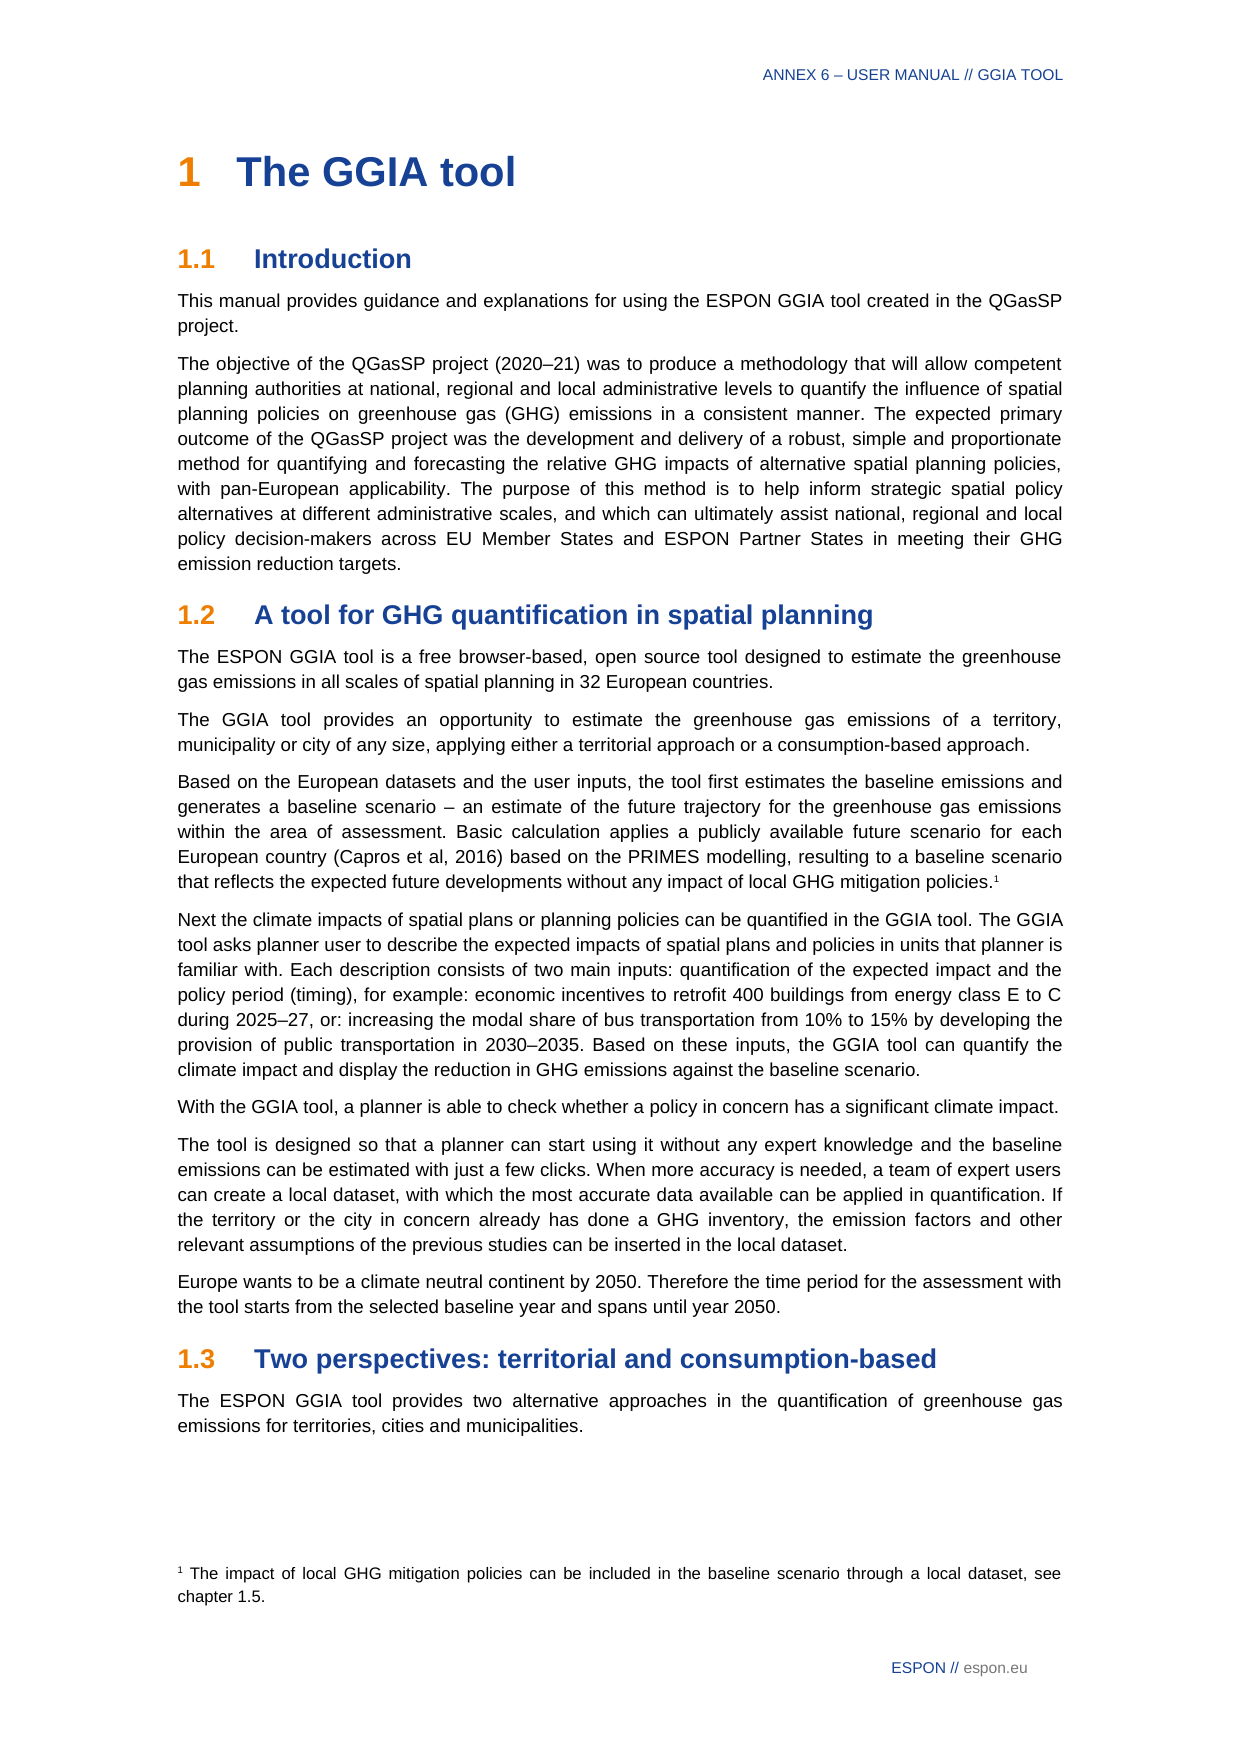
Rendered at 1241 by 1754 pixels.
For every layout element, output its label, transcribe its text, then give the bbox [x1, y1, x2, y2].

text The tool is designed so that a planner can start using it without any expert knowledge and the baseline emissions can be estimated with just a few clicks. When more accuracy is needed, a team of expert users can create a local dataset, with which the most accurate data available can be applied in quantification. If the territory or the city in concern already has done a GHG inventory, the emission factors and other relevant assumptions of the previous studies can be inserted in the local dataset. [177, 1130, 1063, 1255]
subtitle A tool for GHG quantification in spatial planning [177, 599, 1063, 630]
text Next the climate impacts of spatial plans or planning policies can be quantified in the GGIA tool. The GGIA tool asks planner user to describe the expected impacts of spatial plans and policies in units that planner is familiar with. Each description consists of two main inputs: quantification of the expected impact and the policy period (timing), for example: economic incentives to retrofit 400 buildings from energy class E to C during 2025–27, or: increasing the modal share of bus transportation from 10% to 15% by developing the provision of public transportation in 2030–2035. Based on these inputs, the GGIA tool can quantify the climate impact and display the reduction in GHG emissions against the baseline scenario. [177, 905, 1063, 1080]
text Based on the European datasets and the user inputs, the tool first estimates the baseline emissions and generates a baseline scenario – an estimate of the future trajectory for the greenhouse gas emissions within the area of assessment. Basic calculation applies a publicly available future scenario for each European country based on the PRIMES modelling, resulting to a baseline scenario that reflects the expected future developments without any impact of local GHG mitigation policies. [177, 768, 1063, 893]
text This manual provides guidance and explanations for using the ESPON GGIA tool created in the QGasSP project. [177, 287, 1063, 337]
text The ESPON GGIA tool provides two alternative approaches in the quantification of greenhouse gas emissions for territories, cities and municipalities. [177, 1387, 1063, 1437]
text With the GGIA tool, a planner is able to check whether a policy in concern has a significant climate impact. [177, 1093, 1063, 1118]
subtitle Two perspectives: territorial and consumption-based [177, 1343, 1063, 1374]
text Europe wants to be a climate neutral continent by 2050. Therefore the time period for the assessment with the tool starts from the selected baseline year and spans until year 2050. [177, 1268, 1063, 1318]
text The objective of the QGasSP project (2020–21) was to produce a methodology that will allow competent planning authorities at national, regional and local administrative levels to quantify the influence of spatial planning policies on greenhouse gas (GHG) emissions in a consistent manner. The expected primary outcome of the QGasSP project was the development and delivery of a robust, simple and proportionate method for quantifying and forecasting the relative GHG impacts of alternative spatial planning policies, with pan-European applicability. The purpose of this method is to help inform strategic spatial policy alternatives at different administrative scales, and which can ultimately assist national, regional and local policy decision-makers across EU Member States and ESPON Partner States in meeting their GHG emission reduction targets. [177, 349, 1063, 574]
subtitle The GGIA tool [177, 148, 1063, 196]
subtitle Introduction [177, 243, 1063, 274]
text The GGIA tool provides an opportunity to estimate the greenhouse gas emissions of a territory, municipality or city of any size, applying either a territorial approach or a consumption-based approach. [177, 705, 1063, 755]
text The ESPON GGIA tool is a free browser-based, open source tool designed to estimate the greenhouse gas emissions in all scales of spatial planning in 32 European countries. [177, 643, 1063, 693]
